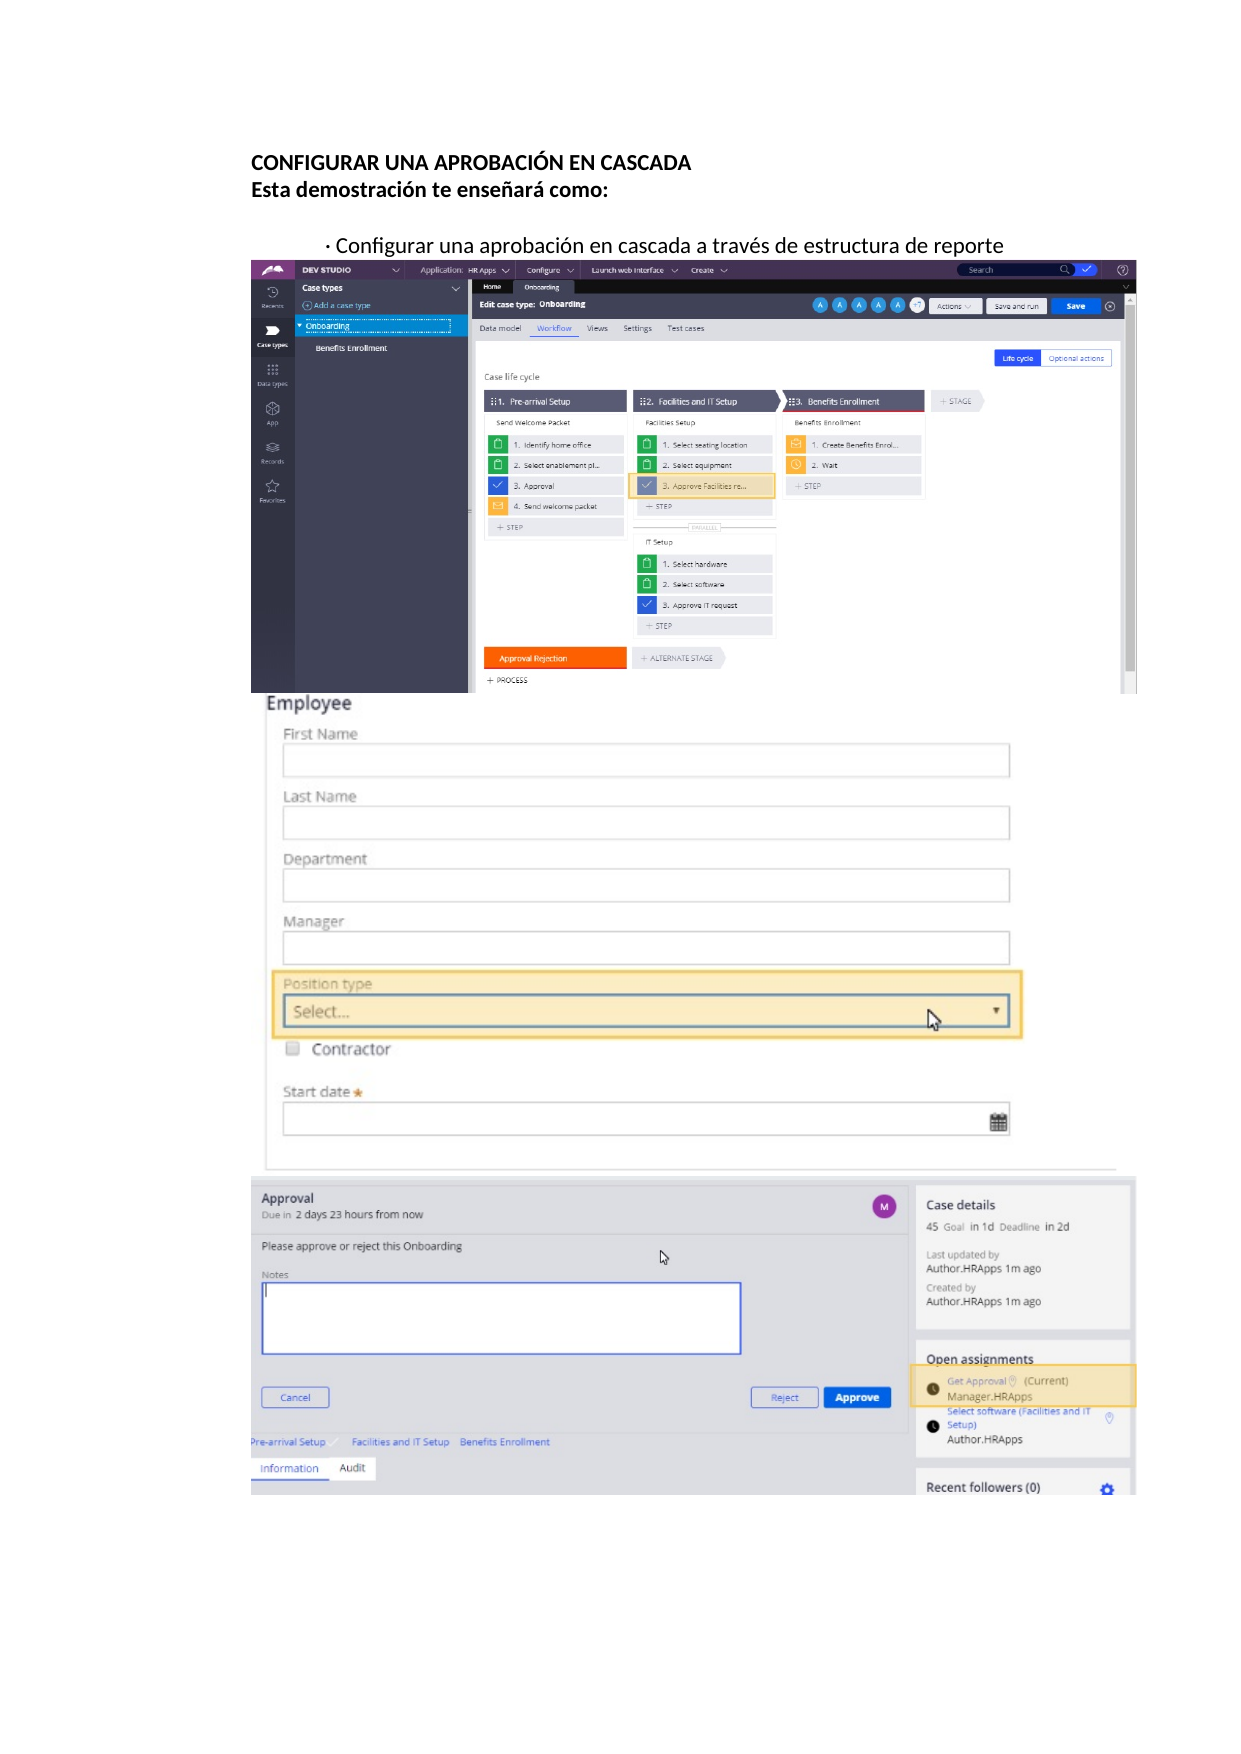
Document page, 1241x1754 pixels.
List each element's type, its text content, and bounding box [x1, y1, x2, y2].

text Esta demostración te enseñará como: [251, 176, 1063, 204]
text · Configurar una aprobación en cascada a través de estructura de reporte [251, 232, 1063, 259]
text CONFIGURAR UNA APROBACIÓN EN CASCADA [251, 148, 1063, 176]
picture [251, 259, 1137, 1495]
